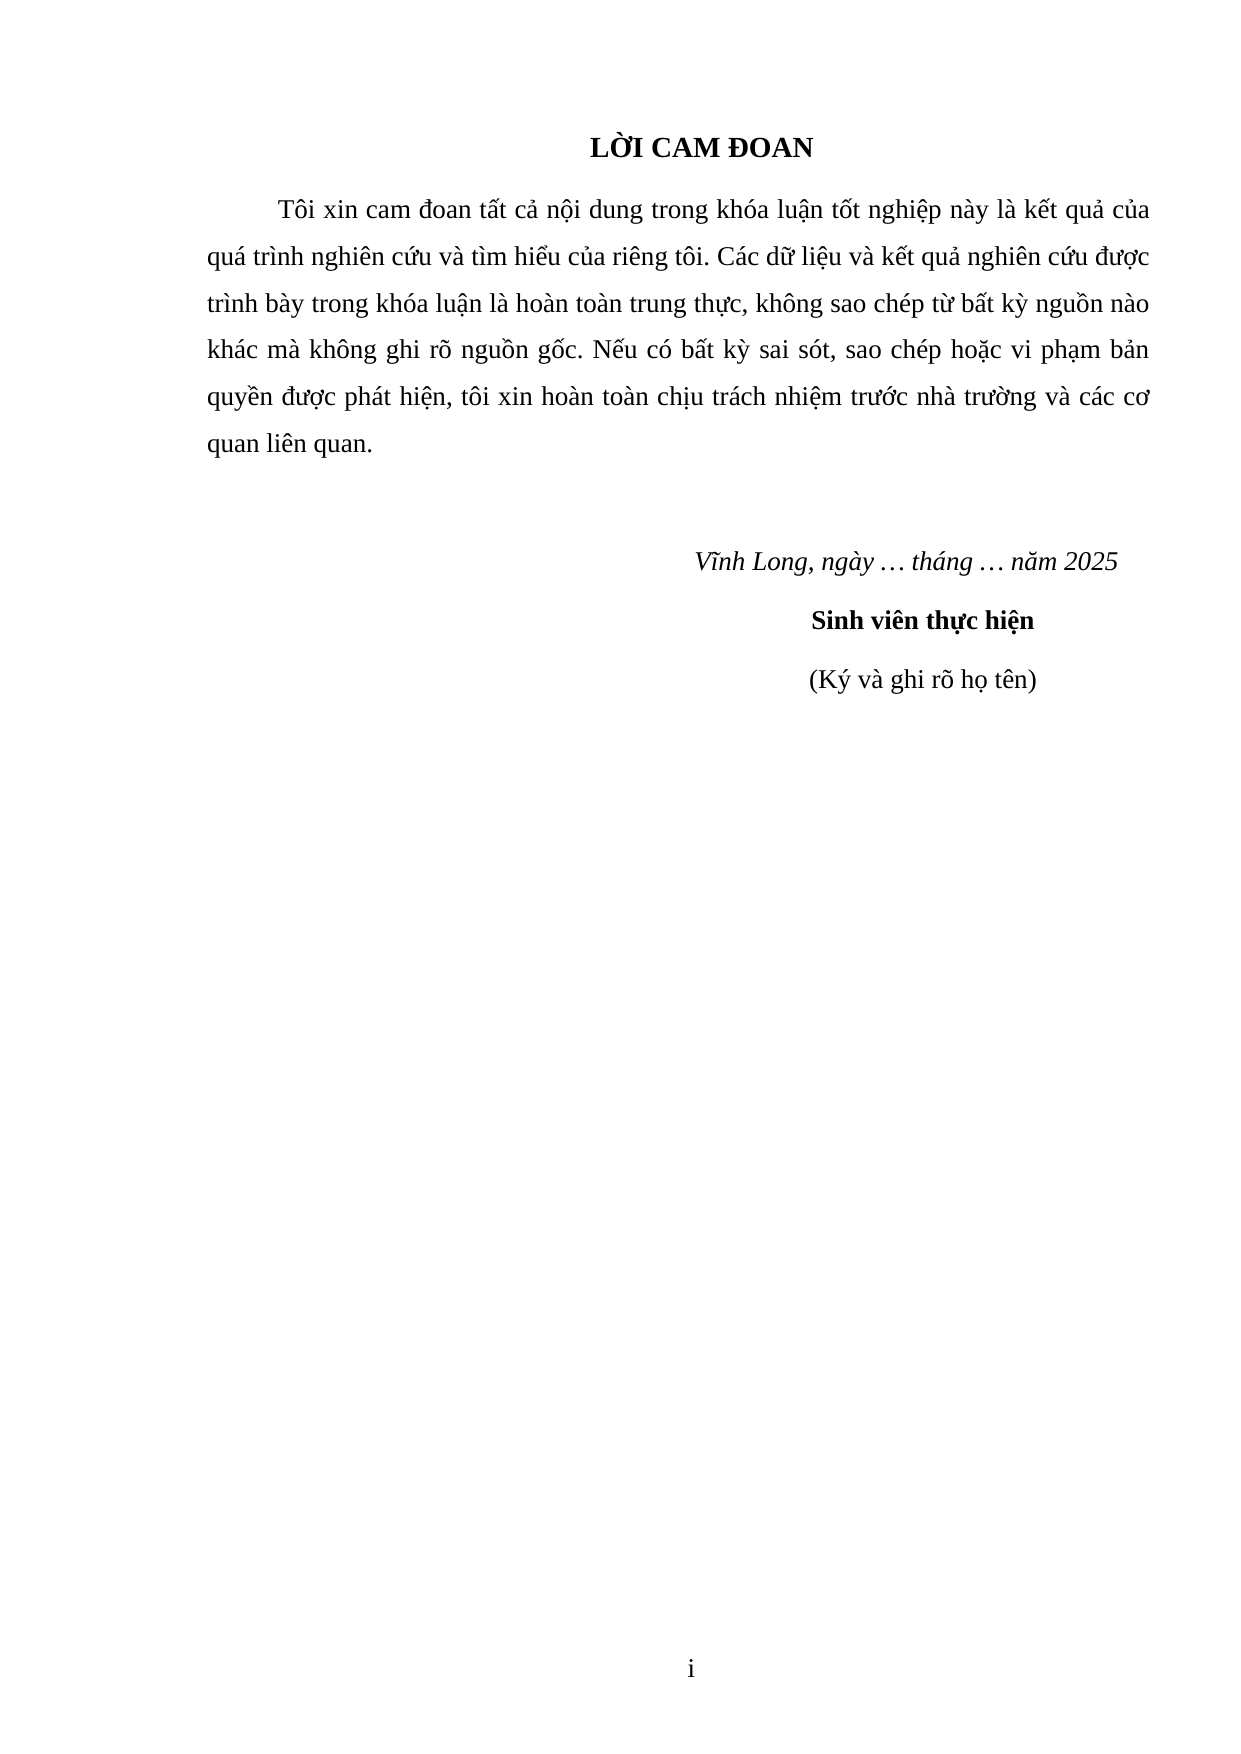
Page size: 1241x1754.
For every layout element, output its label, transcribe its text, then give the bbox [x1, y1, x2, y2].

text Tôi xin cam đoan tất cả nội dung trong khóa luận tốt nghiệp này là kết quả của quá trình nghiên cứu và tìm hiểu của riêng tôi. Các dữ liệu và kết quả nghiên cứu được trình bày trong khóa luận là hoàn toàn trung thực, không sao chép từ bất kỳ nguồn nào khác mà không ghi rõ nguồn gốc. Nếu có bất kỳ sai sót, sao chép hoặc vi phạm bản quyền được phát hiện, tôi xin hoàn toàn chịu trách nhiệm trước nhà trường và các cơ quan liên quan. [207, 193, 1152, 458]
text Vĩnh Long, ngày … tháng … năm 2025 [694, 545, 1152, 576]
subtitle LỜI CAM ĐOAN [252, 131, 1152, 164]
text Sinh viên thực hiện [694, 604, 1152, 635]
text (Ký và ghi rõ họ tên) [694, 663, 1152, 694]
